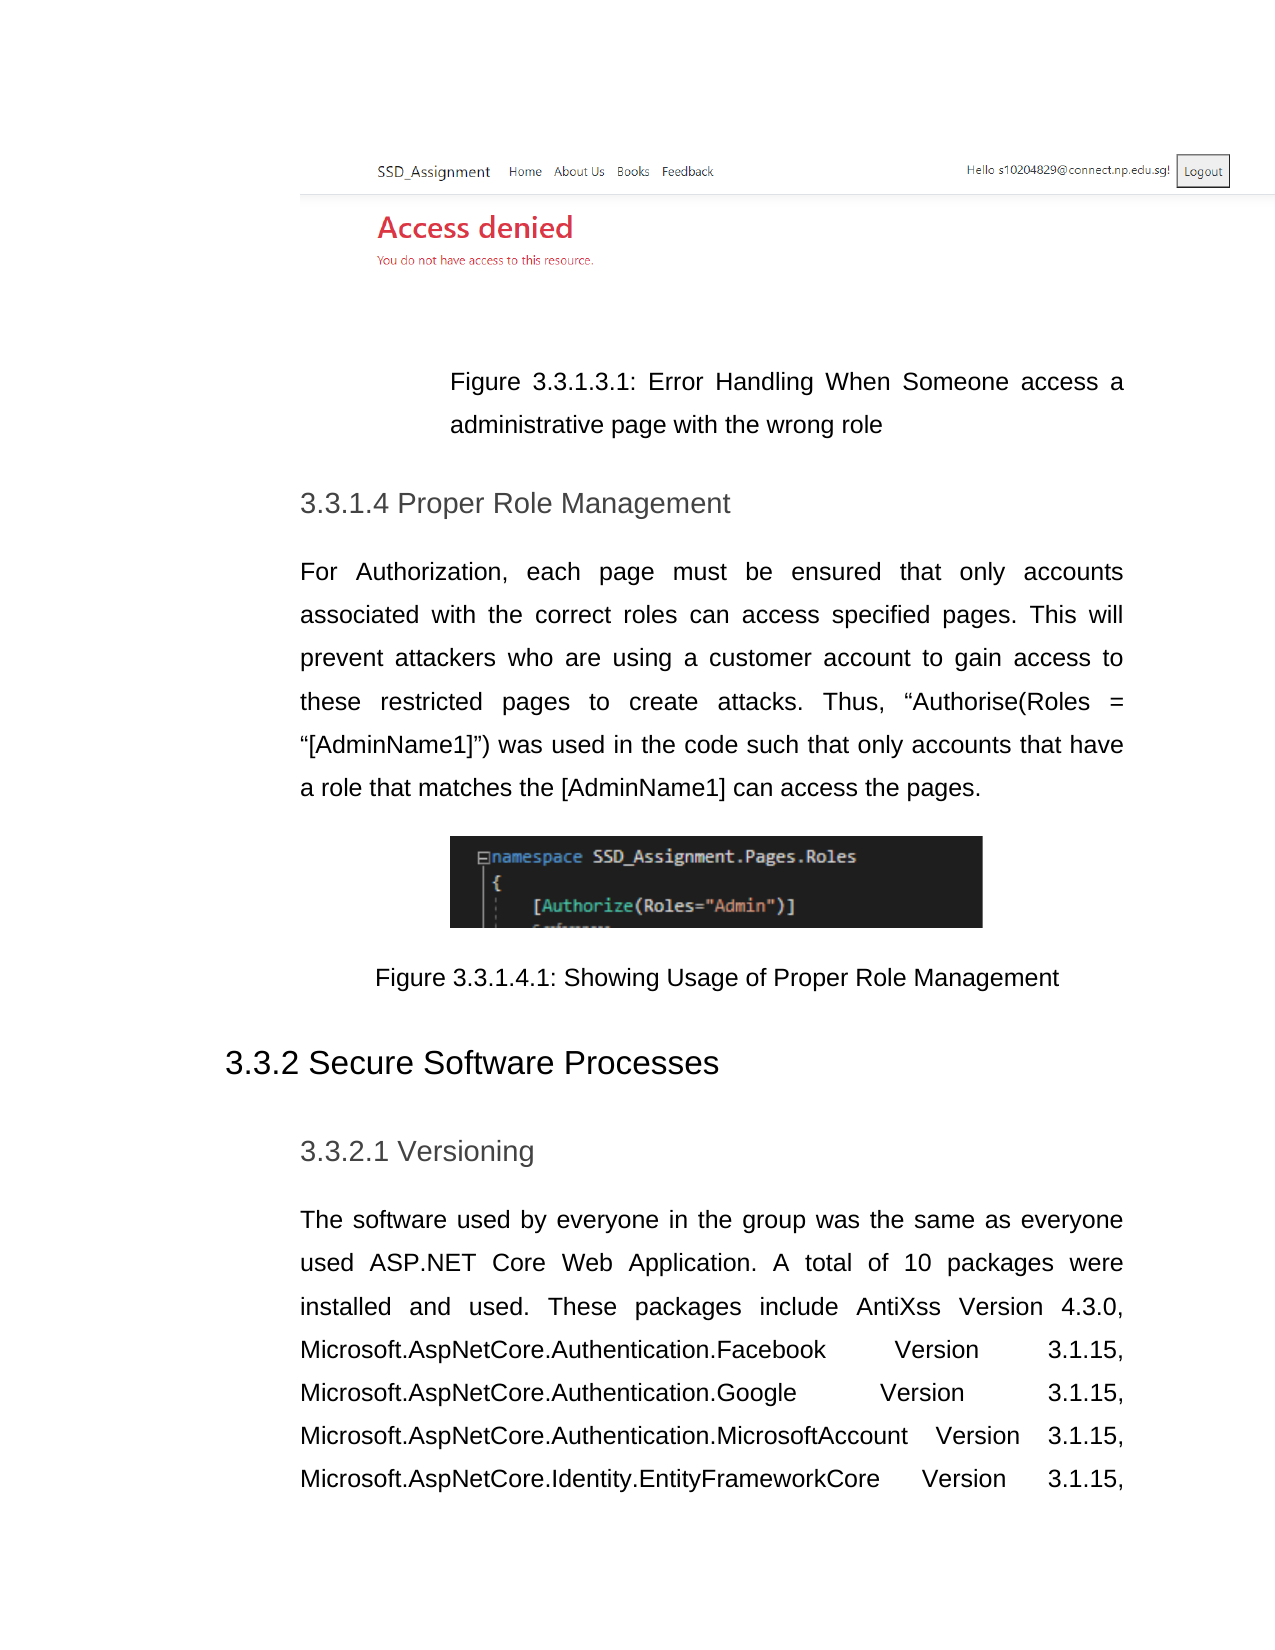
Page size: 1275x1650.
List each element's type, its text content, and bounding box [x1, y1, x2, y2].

text For Authorization, each page must be ensured that only accounts associated with the correct roles can access specified pages. This will prevent attackers who are using a customer account to gain access to these restricted pages to create attacks. Thus, “Authorise(Roles = “[AdminName1]”) was used in the code such that only accounts that have a role that matches the [AdminName1] can access the pages. [300, 557, 1125, 802]
picture [450, 836, 983, 928]
subtitle 3.3.2 Secure Software Processes [150, 1043, 1125, 1082]
text Figure 3.3.1.3.1: Error Handling When Someone access a administrative page with the wrong role [450, 366, 1125, 438]
subtitle 3.3.1.4 Proper Role Management [300, 486, 1125, 519]
text Figure 3.3.1.4.1: Showing Usage of Proper Role Management [375, 963, 1125, 991]
subtitle 3.3.2.1 Versioning [225, 1134, 1125, 1168]
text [300, 1205, 1125, 1493]
picture [300, 150, 1275, 332]
